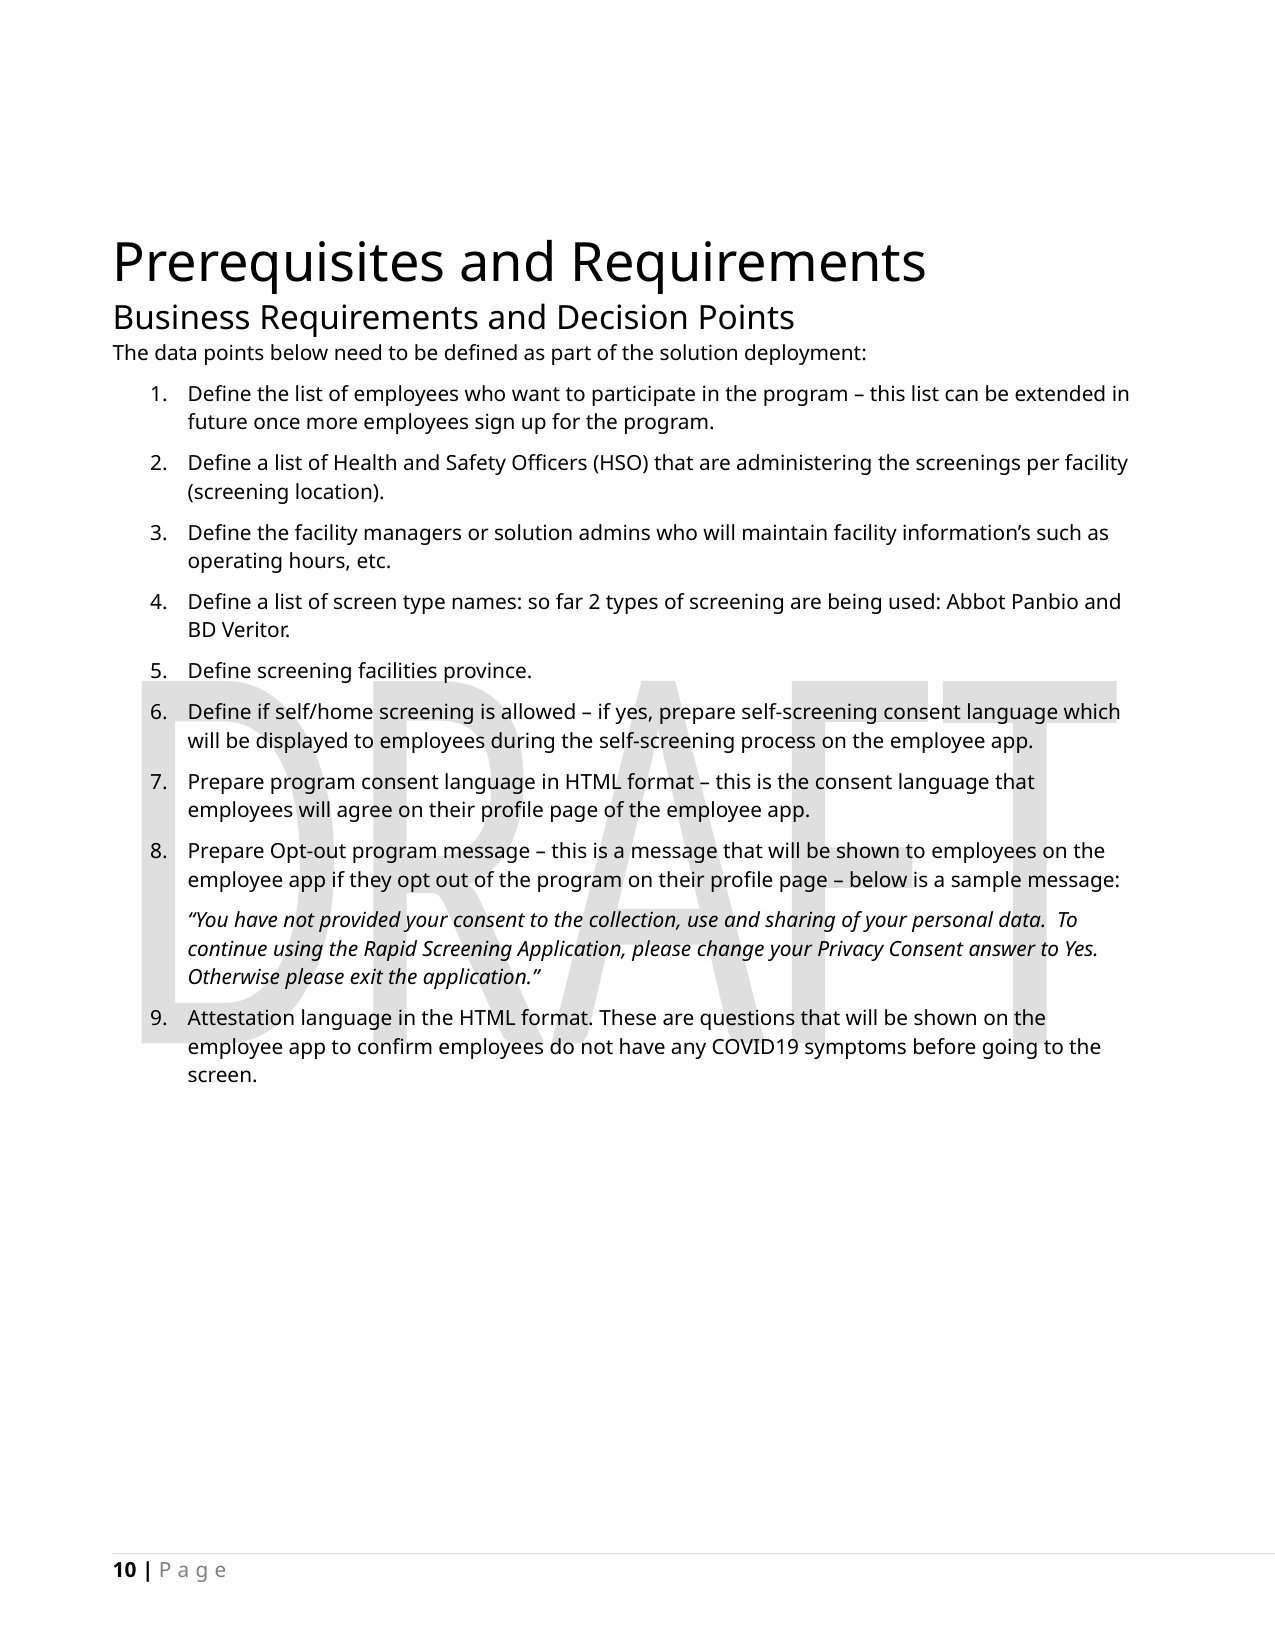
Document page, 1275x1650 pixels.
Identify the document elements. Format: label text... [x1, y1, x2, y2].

text The data points below need to be defined as part of the solution deployment: [112, 338, 1146, 367]
list Define a list of screen type names: so far 2 types of screening are being used: Abbot Panbio and BD Veritor. [150, 587, 1146, 644]
text “You have not provided your consent to the collection, use and sharing of your personal data. To continue using the Rapid Screening Application, please change your Privacy Consent answer to Yes. Otherwise please exit the application.” [187, 906, 1146, 991]
list Define screening facilities province. [150, 657, 1146, 685]
list Define the list of employees who want to participate in the program – this list can be extended in future once more employees sign up for the program. [150, 379, 1146, 436]
subtitle Business Requirements and Decision Points [112, 295, 1146, 338]
list Define the facility managers or solution admins who will maintain facility information’s such as operating hours, etc. [150, 518, 1146, 575]
list Define a list of Health and Safety Officers (HSO) that are administering the screenings per facility (screening location). [150, 448, 1146, 505]
subtitle Prerequisites and Requirements [112, 225, 1146, 295]
list Prepare program consent language in HTML format – this is the consent language that employees will agree on their profile page of the employee app. [150, 767, 1146, 824]
list Attestation language in the HTML format. These are questions that will be shown on the employee app to confirm employees do not have any COVID19 symptoms before going to the screen. [150, 1003, 1146, 1089]
list Prepare Opt-out program message – this is a message that will be shown to employees on the employee app if they opt out of the program on their profile page – below is a sample message: [150, 836, 1146, 893]
list Define if self/home screening is allowed – if yes, prepare self-screening consent language which will be displayed to employees during the self-screening process on the employee app. [150, 697, 1146, 754]
